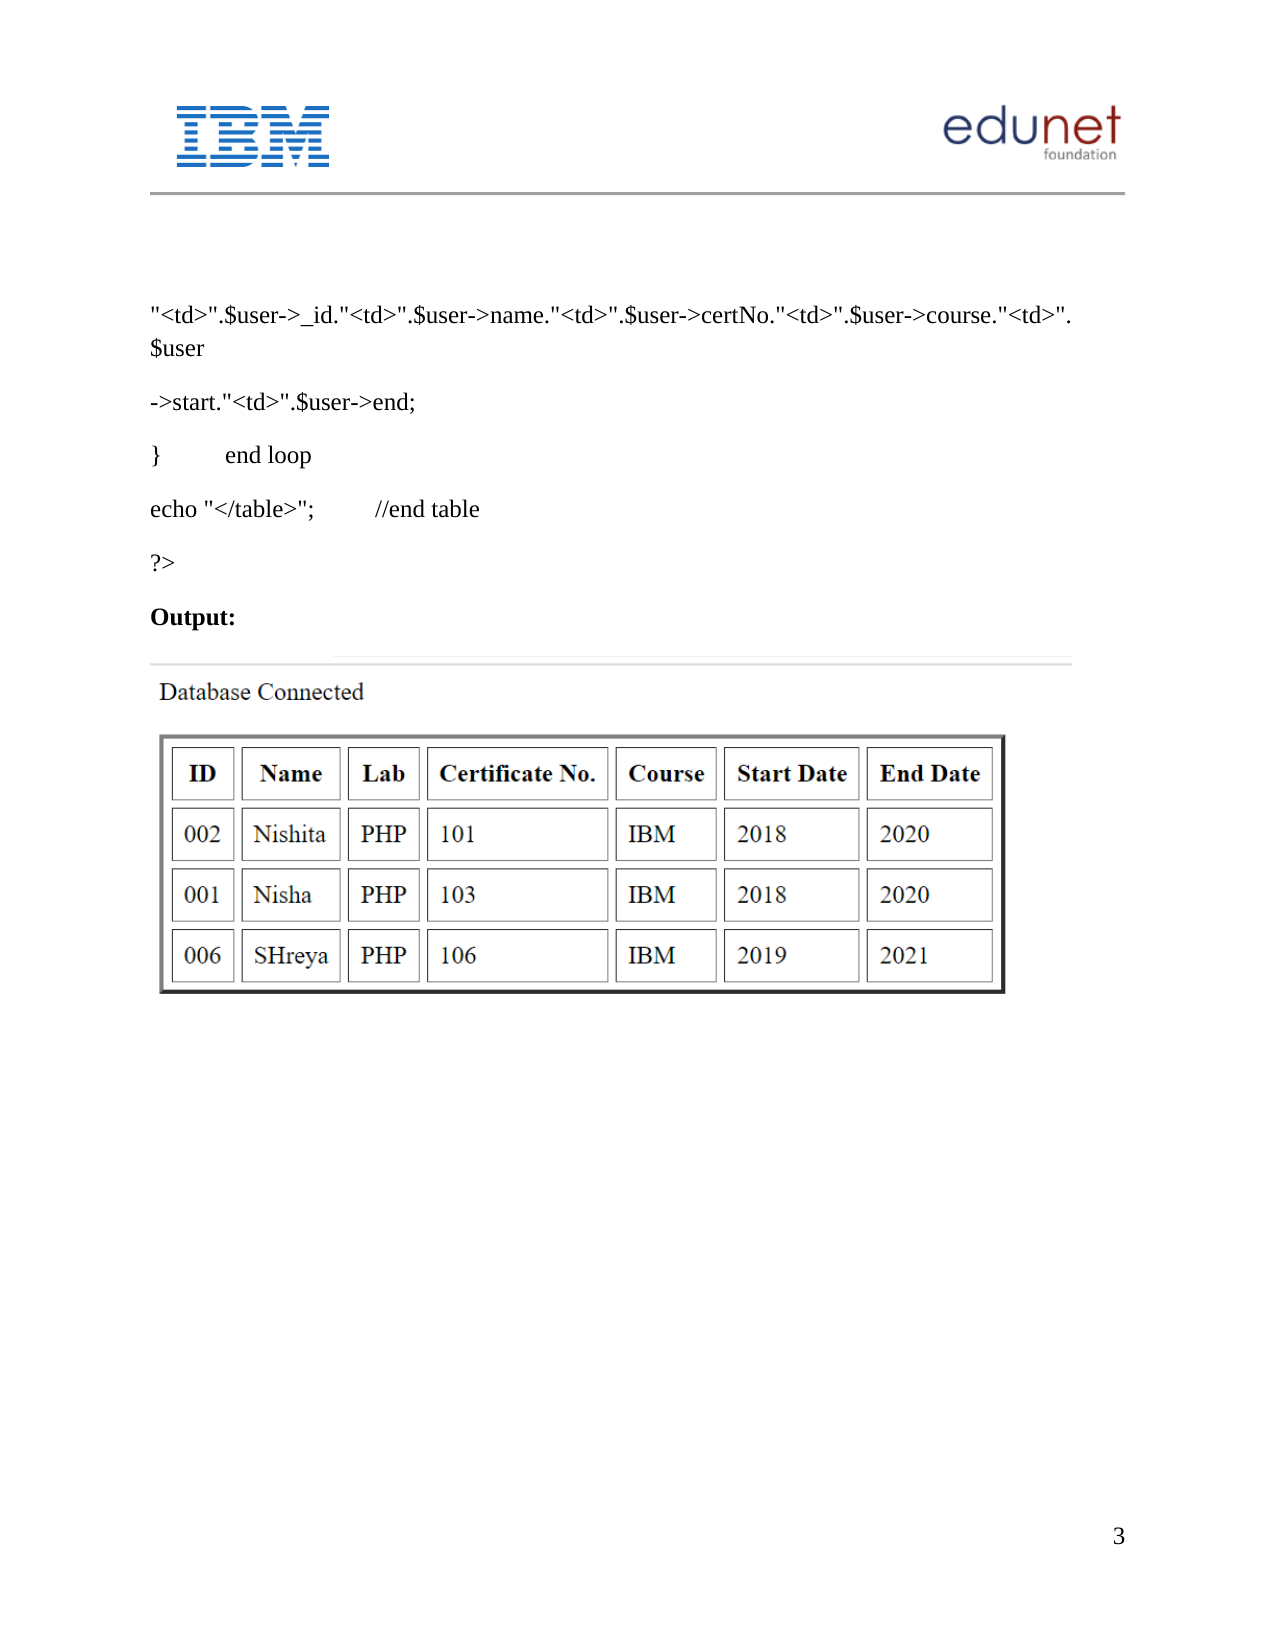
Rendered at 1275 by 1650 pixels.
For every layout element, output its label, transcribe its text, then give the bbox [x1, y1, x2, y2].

picture [941, 95, 1125, 167]
text echo "</table>"; //end table [150, 494, 1125, 523]
text ->start."<td>".$user->end; [150, 387, 1125, 415]
text "<td>".$user->_id."<td>".$user->name."<td>".$user->certNo."<td>".$user->course."<td>".$user [150, 300, 1125, 362]
text Output: [150, 602, 1125, 631]
picture [150, 656, 1072, 1065]
text ?> [150, 548, 1125, 577]
picture [176, 106, 329, 167]
text } end loop [150, 441, 1125, 469]
